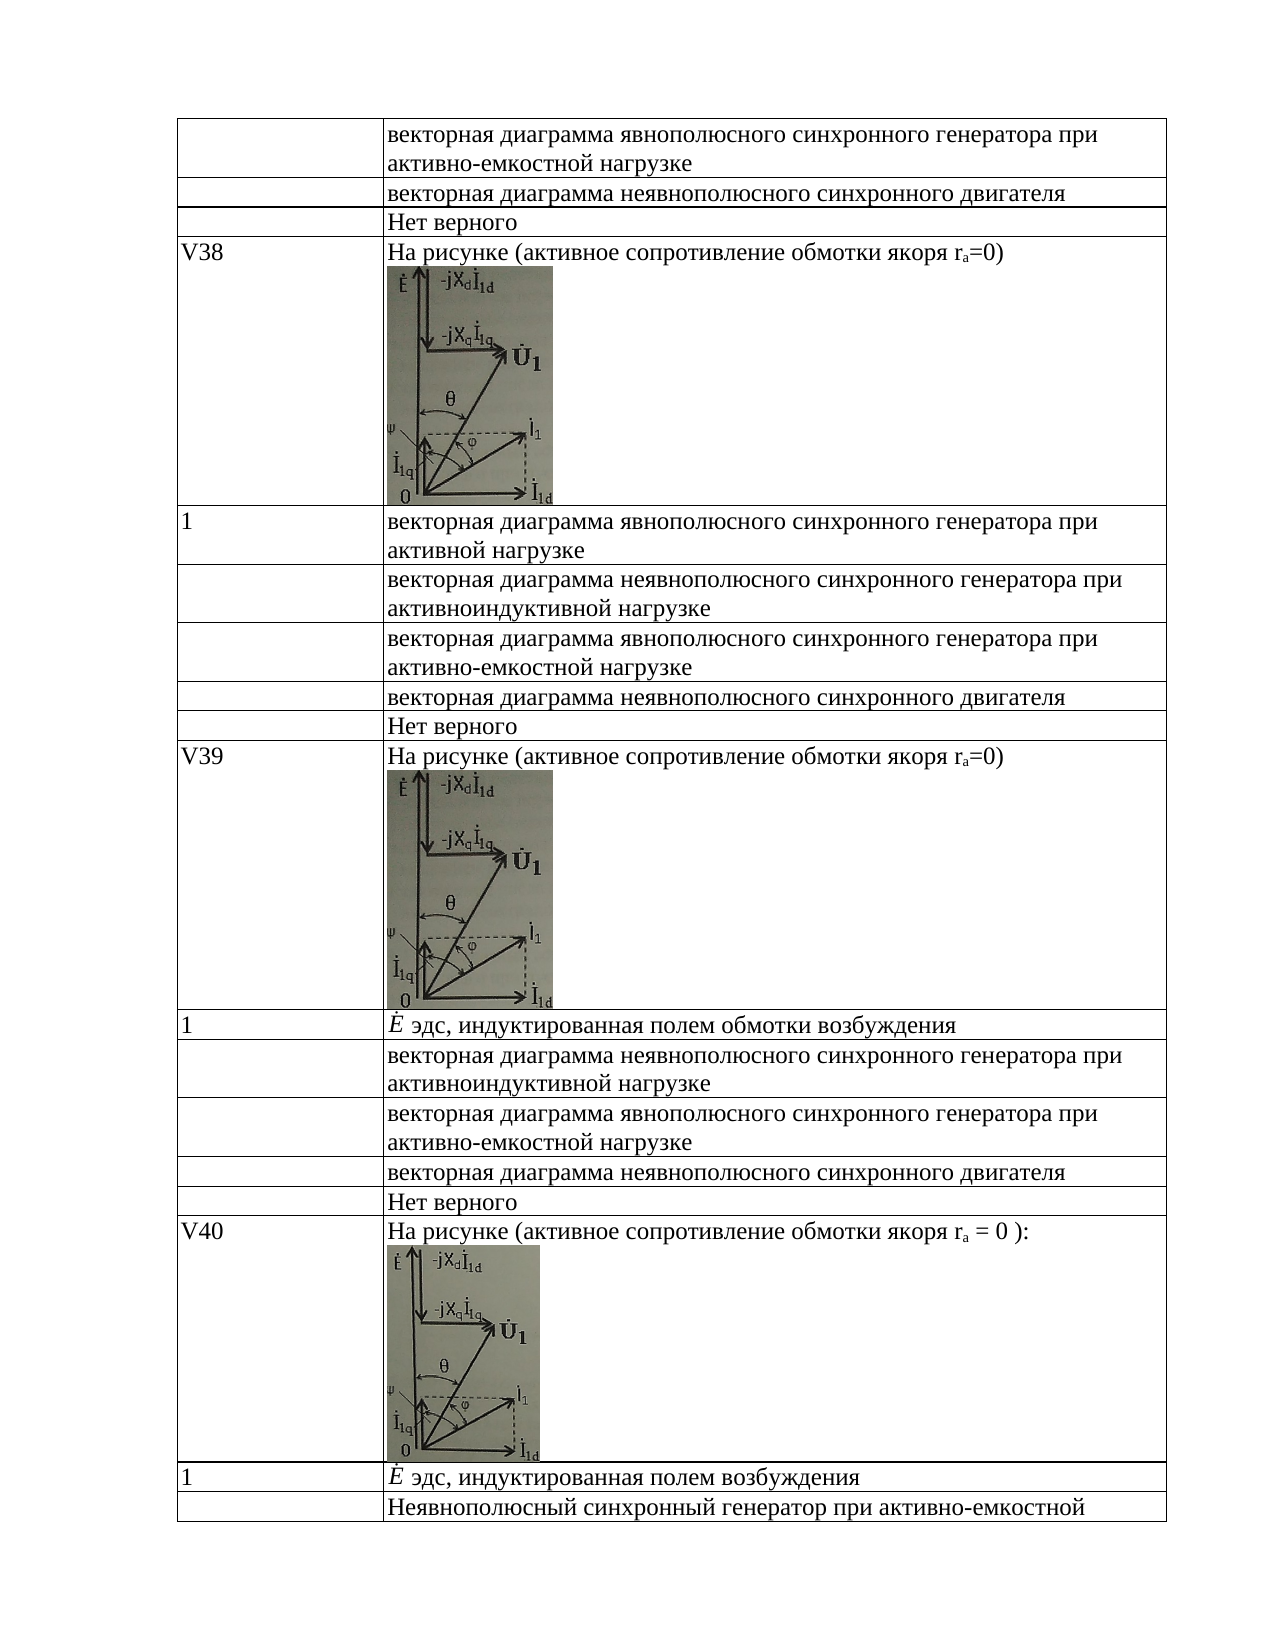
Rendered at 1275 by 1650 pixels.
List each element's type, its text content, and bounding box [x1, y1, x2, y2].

table_cell векторная диаграмма неявнополюсного синхронного генератора при активноиндуктивной нагрузке [384, 565, 1166, 622]
table_cell [178, 1098, 383, 1156]
picture [387, 1245, 540, 1462]
table_cell [178, 208, 383, 236]
table_cell V39 [178, 741, 383, 1009]
table_cell эдс, индуктированная полем возбуждения [384, 1463, 1166, 1491]
table_cell векторная диаграмма явнополюсного синхронного генератора при активно-емкостной нагрузке [384, 119, 1166, 177]
table_cell [178, 119, 383, 177]
table_cell векторная диаграмма явнополюсного синхронного генератора при активной нагрузке [384, 506, 1166, 563]
picture [387, 770, 553, 1009]
table_cell V38 [178, 237, 383, 505]
table_cell векторная диаграмма неявнополюсного синхронного генератора при активноиндуктивной нагрузке [384, 1040, 1166, 1097]
table_cell Нет верного [384, 711, 1166, 740]
table_cell [178, 1157, 383, 1186]
table_cell На рисунке (активное сопротивление обмотки якоря ra = 0 ): [384, 1216, 1166, 1461]
table_cell [178, 1040, 383, 1097]
table_cell На рисунке (активное сопротивление обмотки якоря ra=0) [384, 237, 1166, 505]
table_cell векторная диаграмма неявнополюсного синхронного двигателя [384, 1157, 1166, 1186]
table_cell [384, 1492, 1166, 1521]
table_cell эдс, индуктированная полем обмотки возбуждения [384, 1010, 1166, 1039]
table_cell Нет верного [384, 208, 1166, 236]
table_cell [178, 1492, 383, 1521]
table_cell векторная диаграмма неявнополюсного синхронного двигателя [384, 682, 1166, 710]
picture [387, 266, 553, 505]
table_cell векторная диаграмма явнополюсного синхронного генератора при активно-емкостной нагрузке [384, 1098, 1166, 1156]
table_cell векторная диаграмма явнополюсного синхронного генератора при активно-емкостной нагрузке [384, 623, 1166, 681]
table_cell Нет верного [384, 1187, 1166, 1215]
table_cell [178, 565, 383, 622]
table_cell V40 [178, 1216, 383, 1461]
table_cell На рисунке (активное сопротивление обмотки якоря ra=0) [384, 741, 1166, 1009]
table_cell 1 [178, 1463, 383, 1491]
table_cell [178, 682, 383, 710]
table_cell [178, 711, 383, 740]
table_cell [178, 623, 383, 681]
table_cell 1 [178, 1010, 383, 1039]
table_cell [178, 178, 383, 206]
table_cell [178, 1187, 383, 1215]
table_cell 1 [178, 506, 383, 563]
table_cell векторная диаграмма неявнополюсного синхронного двигателя [384, 178, 1166, 206]
